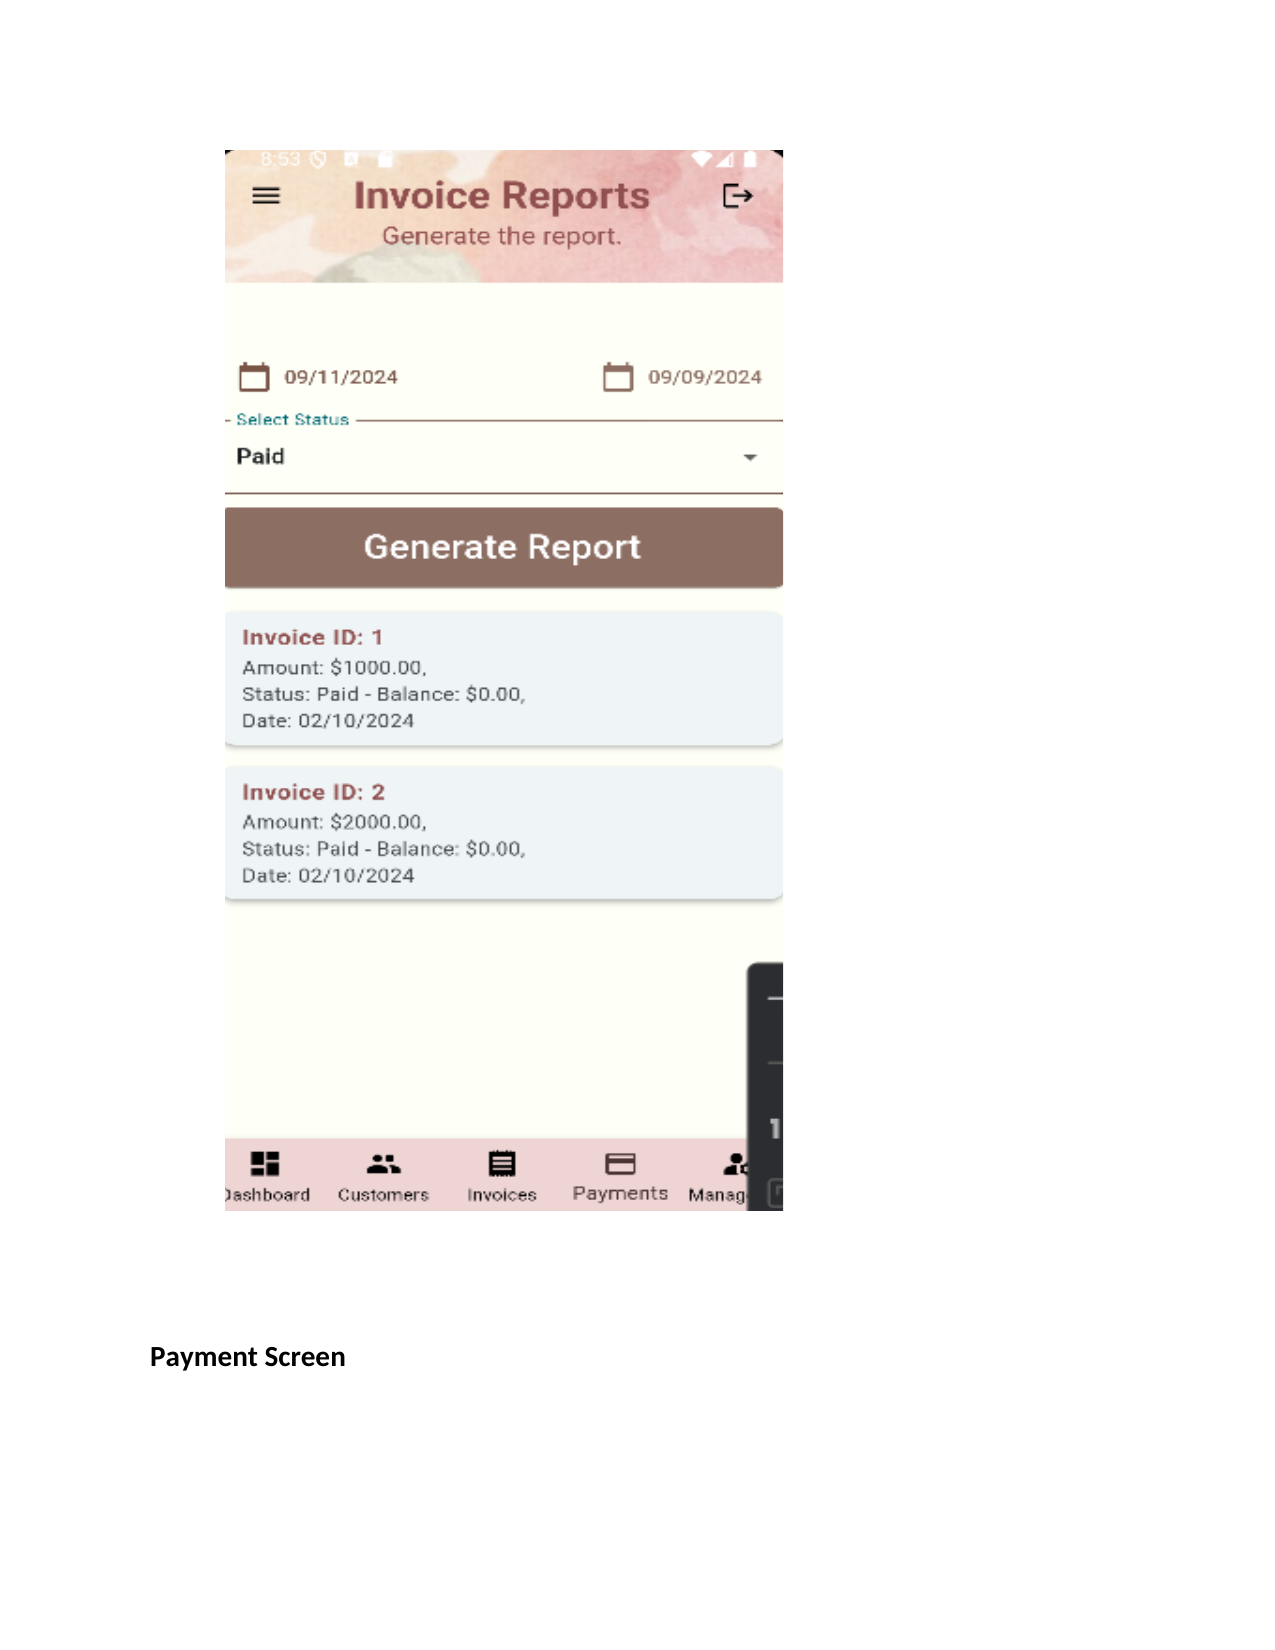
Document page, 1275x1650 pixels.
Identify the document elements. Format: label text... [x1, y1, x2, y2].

picture [225, 150, 784, 1211]
text Payment Screen [150, 1338, 1125, 1374]
